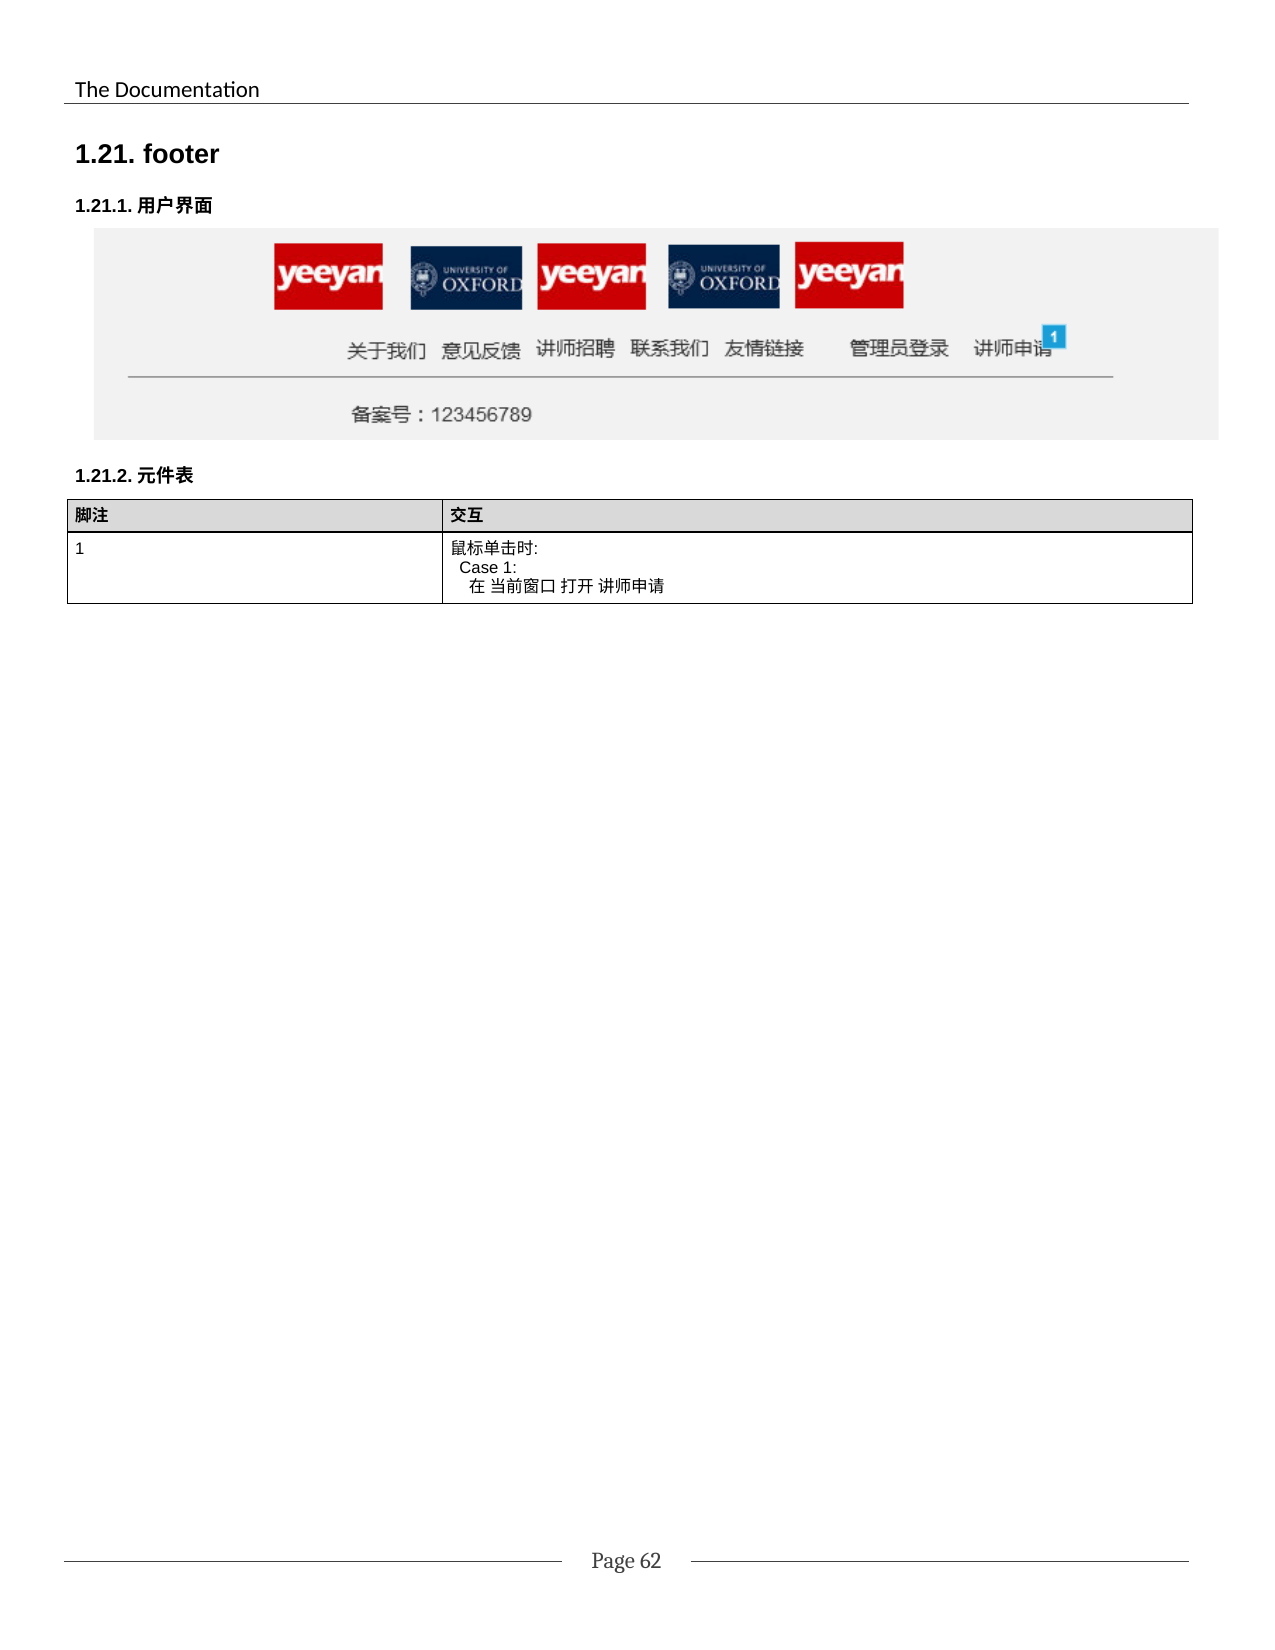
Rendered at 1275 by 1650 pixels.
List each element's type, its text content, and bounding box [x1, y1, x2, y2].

table_header 交互 [443, 500, 1192, 531]
subtitle 用户界面 [75, 194, 1200, 216]
table_header 脚注 [68, 500, 442, 531]
subtitle footer [75, 138, 1200, 169]
table_cell 鼠标单击时: Case 1: 在 当前窗口 打开 讲师申请 [443, 533, 1192, 602]
subtitle 元件表 [75, 464, 1200, 486]
table_cell 1 [68, 533, 442, 602]
